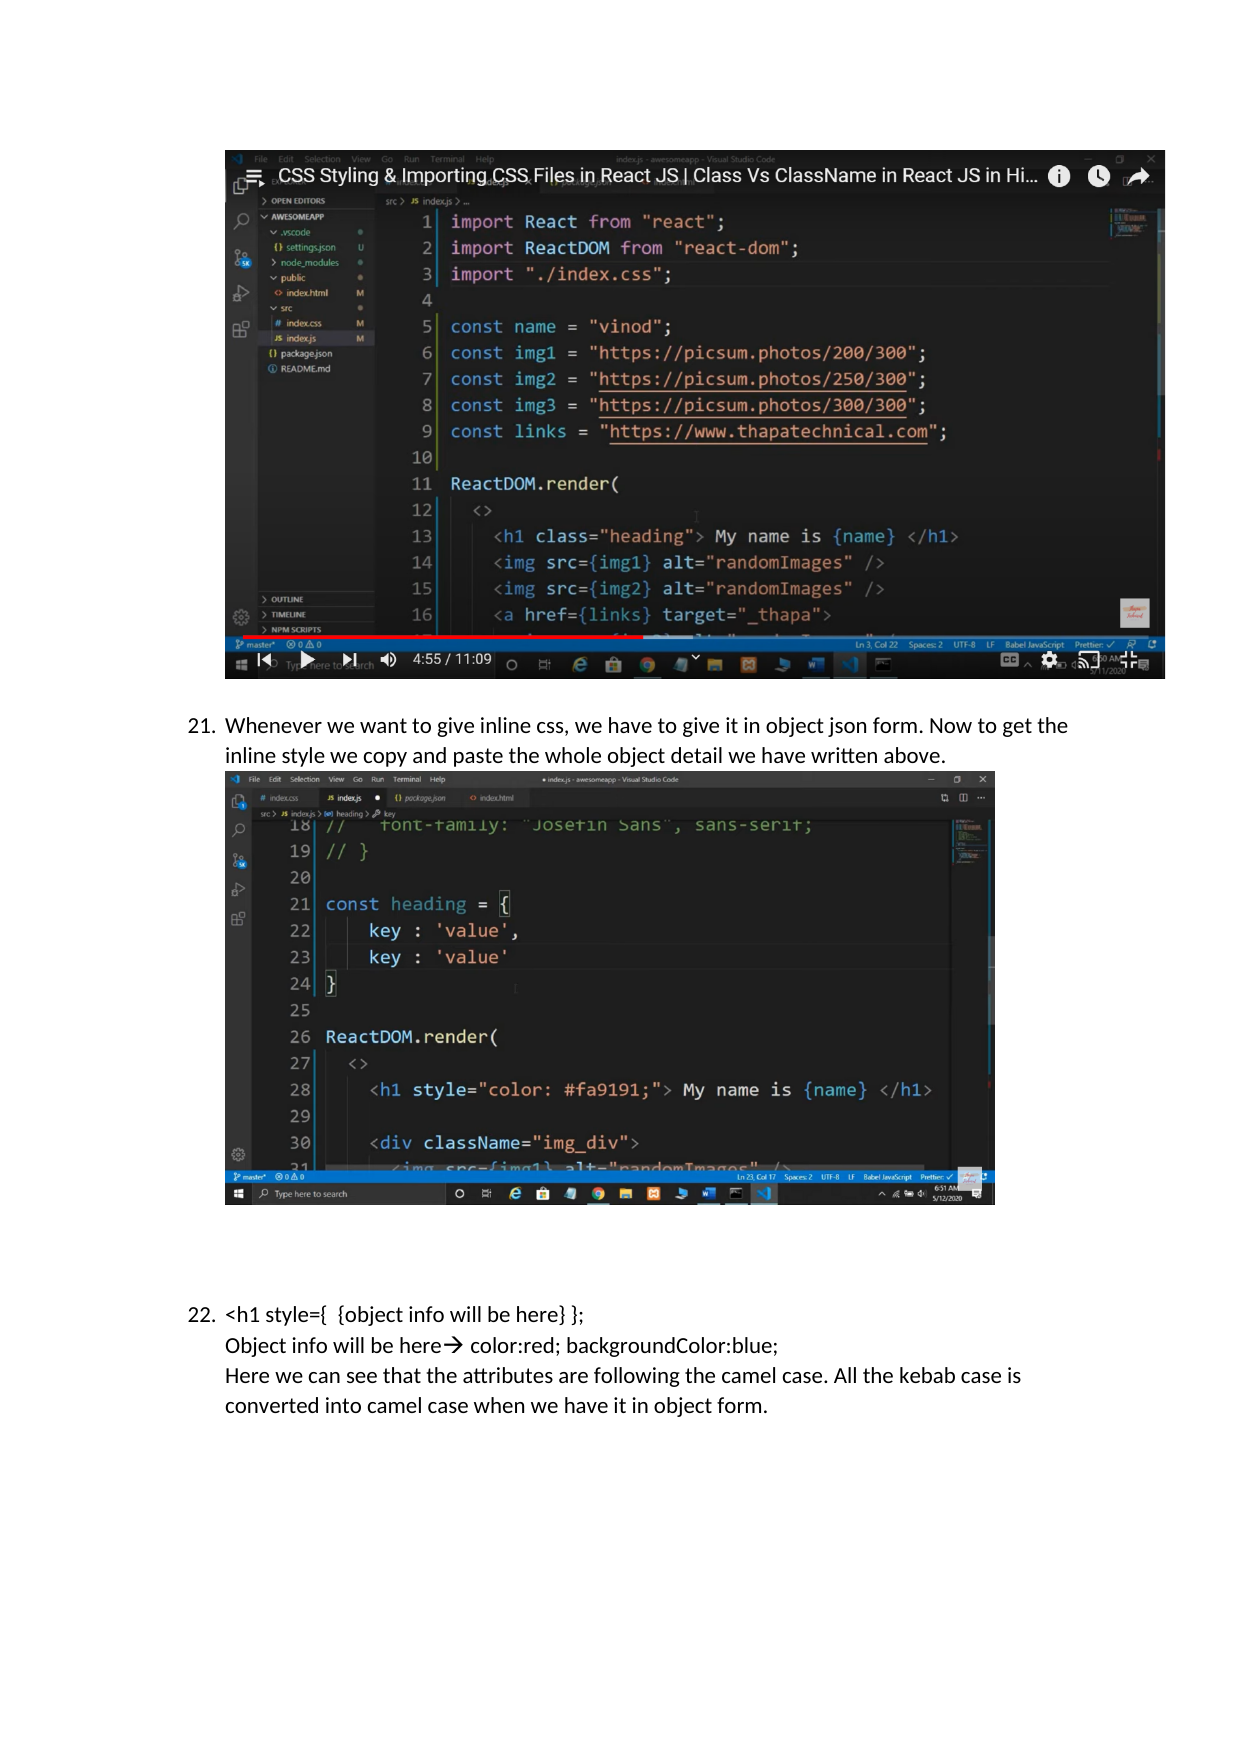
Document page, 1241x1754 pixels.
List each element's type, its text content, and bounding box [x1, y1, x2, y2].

picture [225, 771, 995, 1205]
list Here we can see that the attributes are following the camel case. All the kebab case is converted into camel case when we have it in object form. [225, 1361, 1090, 1419]
list Whenever we want to give inline css, we have to give it in object json form. Now to get the inline style we copy and paste the whole object detail we have written above. [187, 711, 1090, 769]
picture [225, 150, 1166, 679]
list <h1 style={ {object info will be here} }; [187, 1301, 1090, 1329]
list Object info will be here color:red; backgroundColor:blue; [225, 1331, 1090, 1359]
